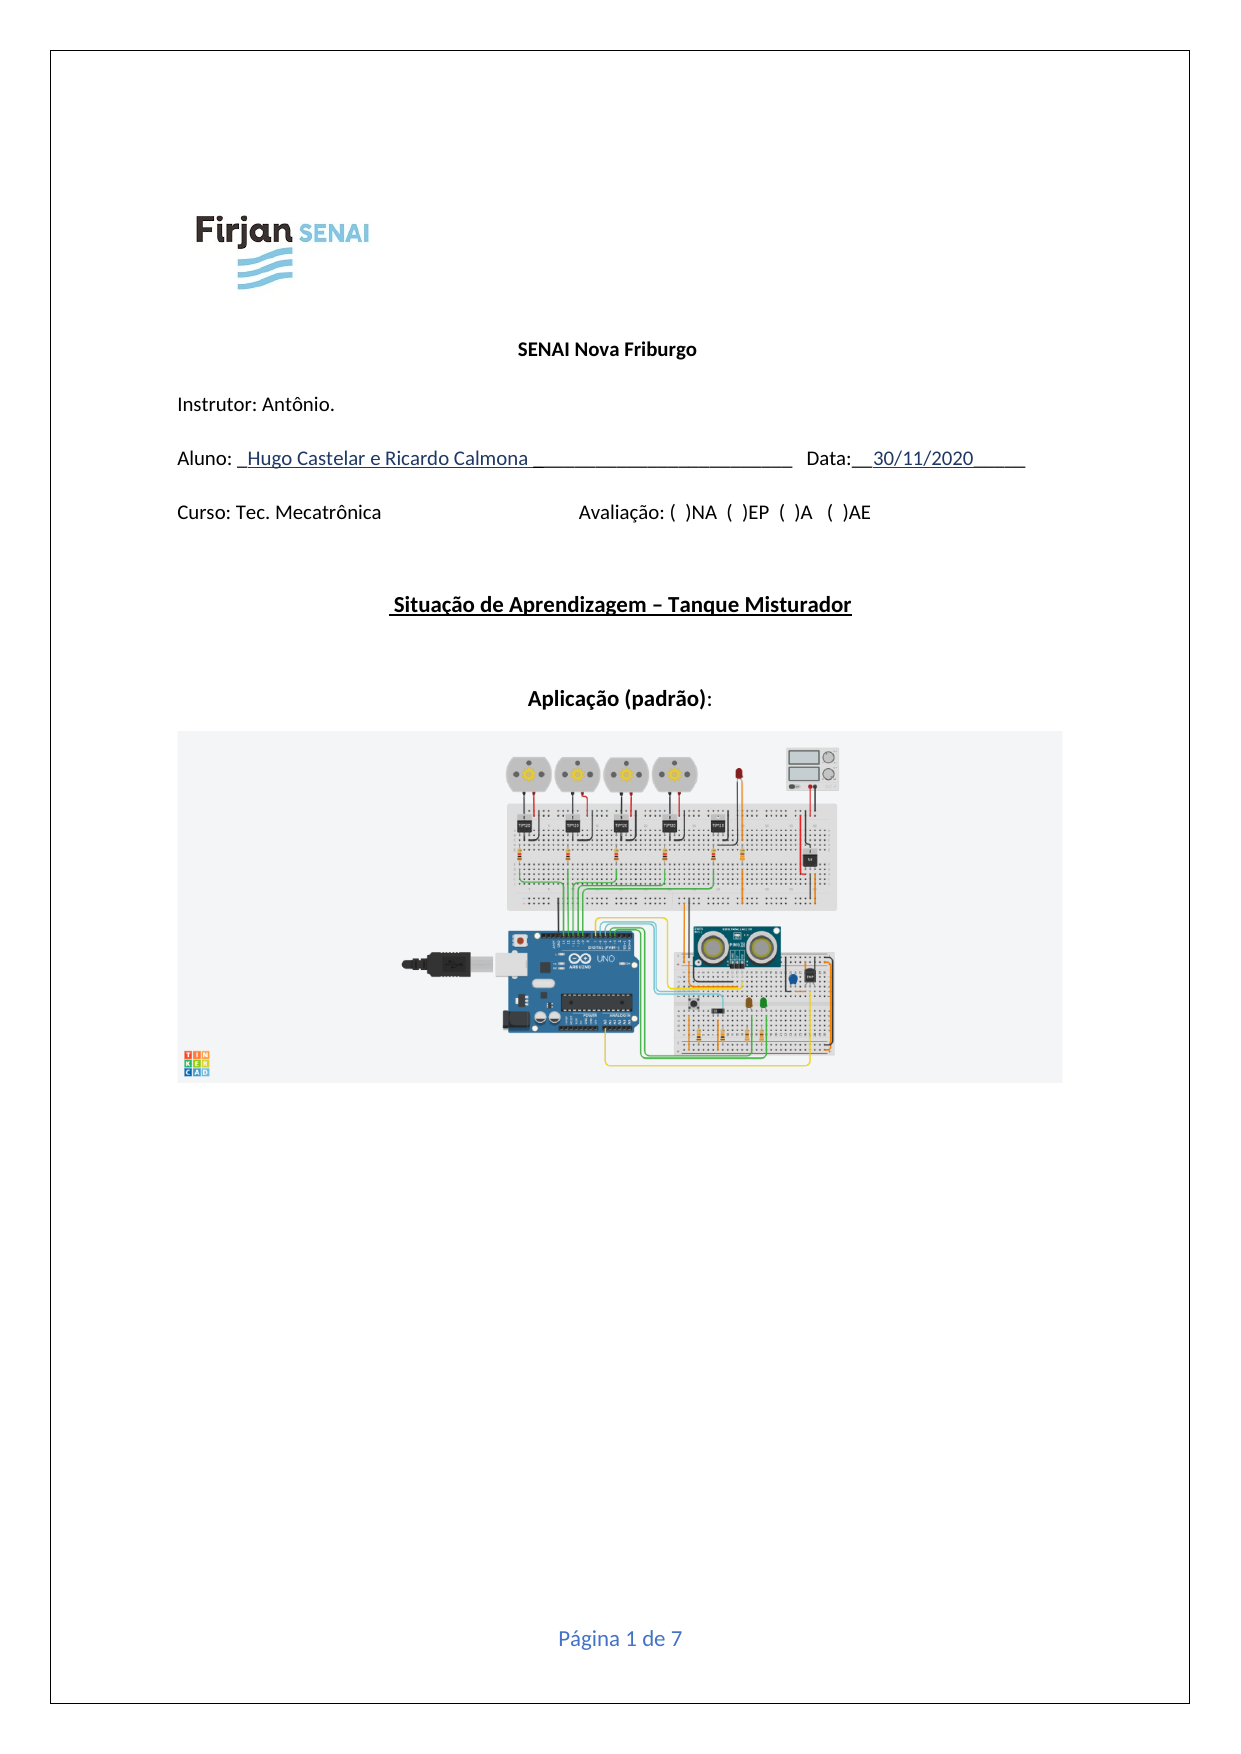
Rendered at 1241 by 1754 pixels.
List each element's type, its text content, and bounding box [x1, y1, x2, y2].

text Curso: Tec. Mecatrônica Avaliação: ( )NA ( )EP ( )A ( )AE [177, 499, 1063, 525]
text SENAI Nova Friburgo [177, 147, 1059, 362]
picture [177, 731, 1063, 1083]
text Instrutor: Antônio. [177, 391, 1063, 416]
text Aluno: _Hugo Castelar e Ricardo Calmona _________________________ Data:__30/11/2020_____ [177, 445, 1063, 471]
text Aplicação (padrão): [177, 684, 1063, 712]
text Situação de Aprendizagem – Tanque Misturador [177, 590, 1063, 618]
picture [177, 147, 387, 357]
